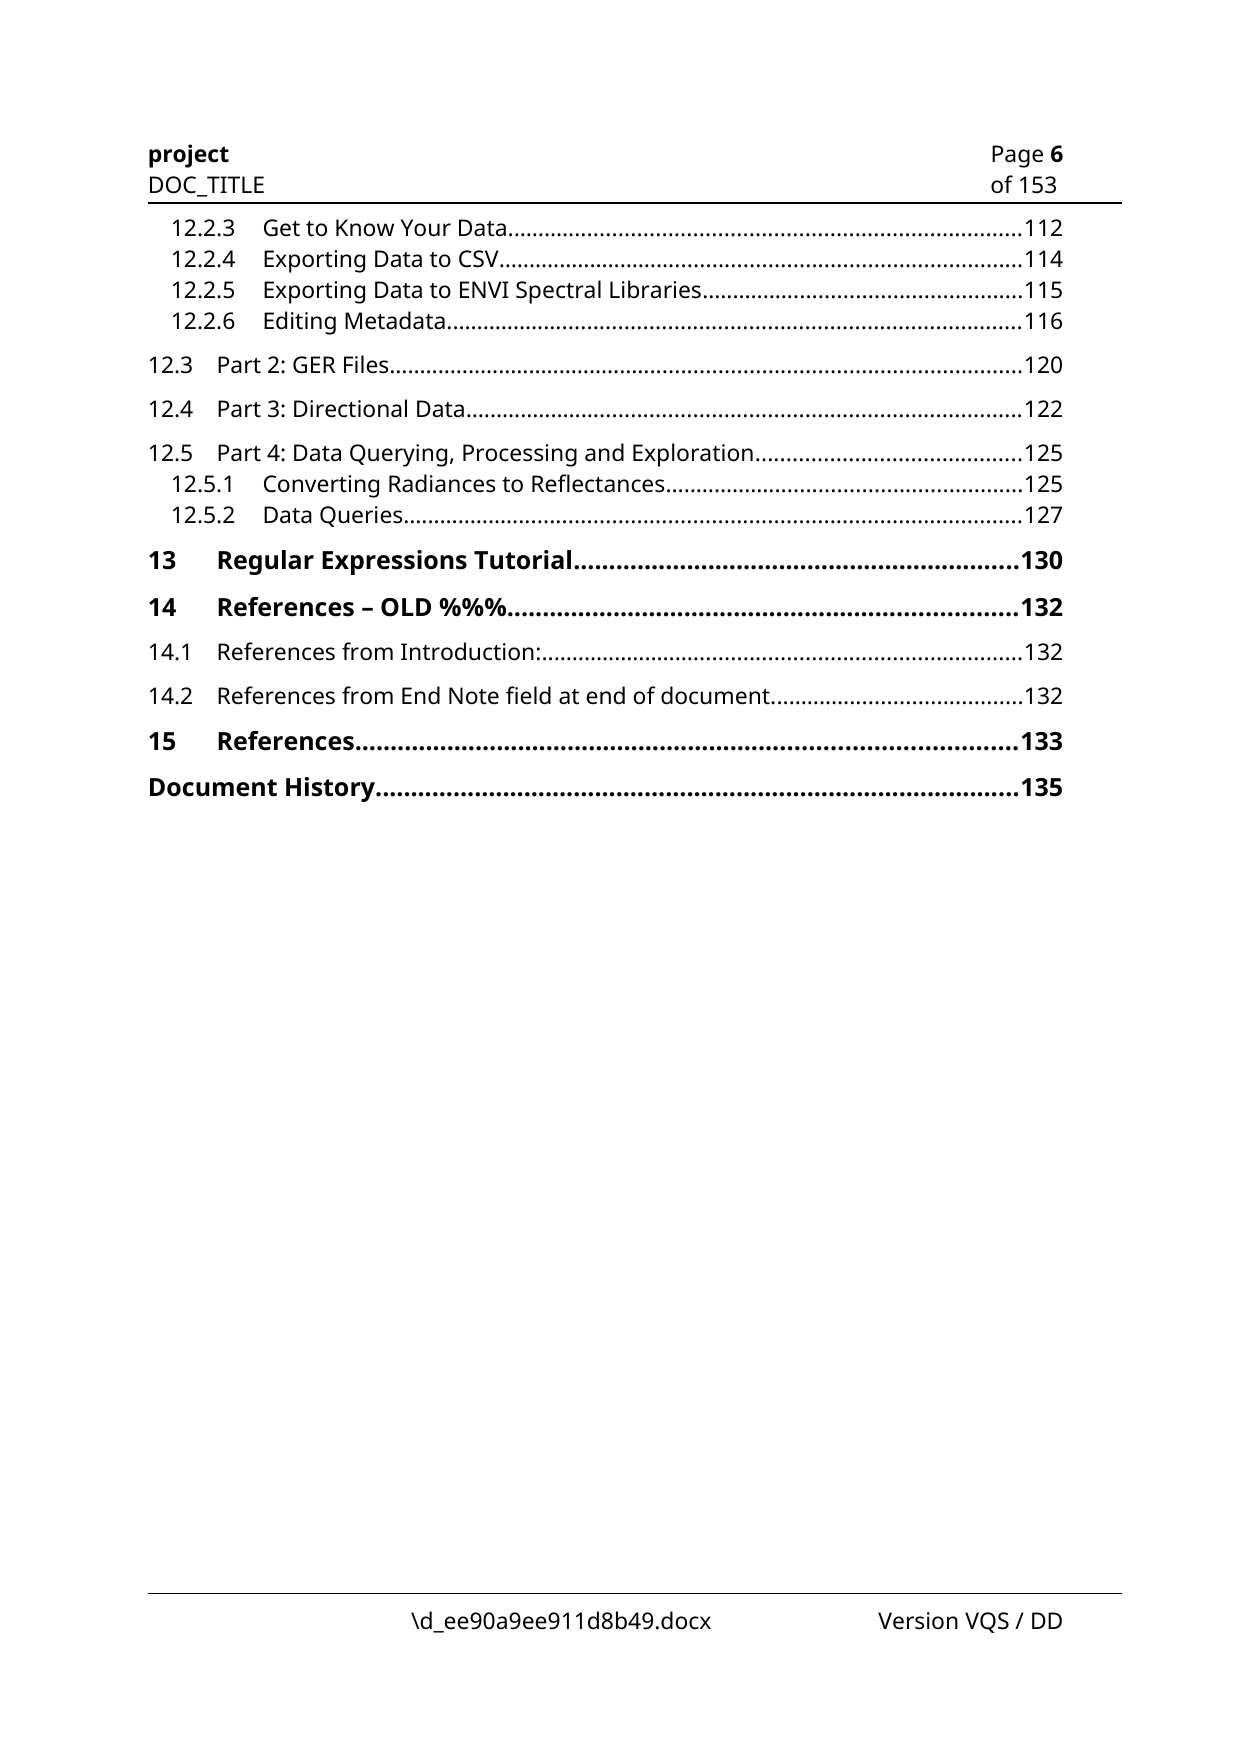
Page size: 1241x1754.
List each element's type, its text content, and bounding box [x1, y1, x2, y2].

text 12.4 Part 3: Directional Data 122 [148, 393, 1122, 424]
text 12.2.6 Editing Metadata 116 [171, 305, 1122, 336]
text 12.5.1 Converting Radiances to Reflectances 125 [171, 468, 1122, 499]
text Document History 135 [148, 770, 1122, 804]
text 15 References 133 [148, 723, 1122, 757]
text 14.2 References from End Note field at end of document. 132 [148, 679, 1122, 711]
text 12.2.3 Get to Know Your Data 112 [171, 211, 1122, 243]
text 12.2.5 Exporting Data to ENVI Spectral Libraries 115 [171, 274, 1122, 305]
text 12.3 Part 2: GER Files 120 [148, 349, 1122, 380]
text 14.1 References from Introduction: 132 [148, 636, 1122, 667]
text 13 Regular Expressions Tutorial 130 [148, 543, 1122, 577]
text 12.5 Part 4: Data Querying, Processing and Exploration 125 [148, 436, 1122, 468]
text 12.2.4 Exporting Data to CSV 114 [171, 243, 1122, 274]
text 12.5.2 Data Queries 127 [171, 499, 1122, 530]
text 14 References – OLD %%% 132 [148, 589, 1122, 623]
